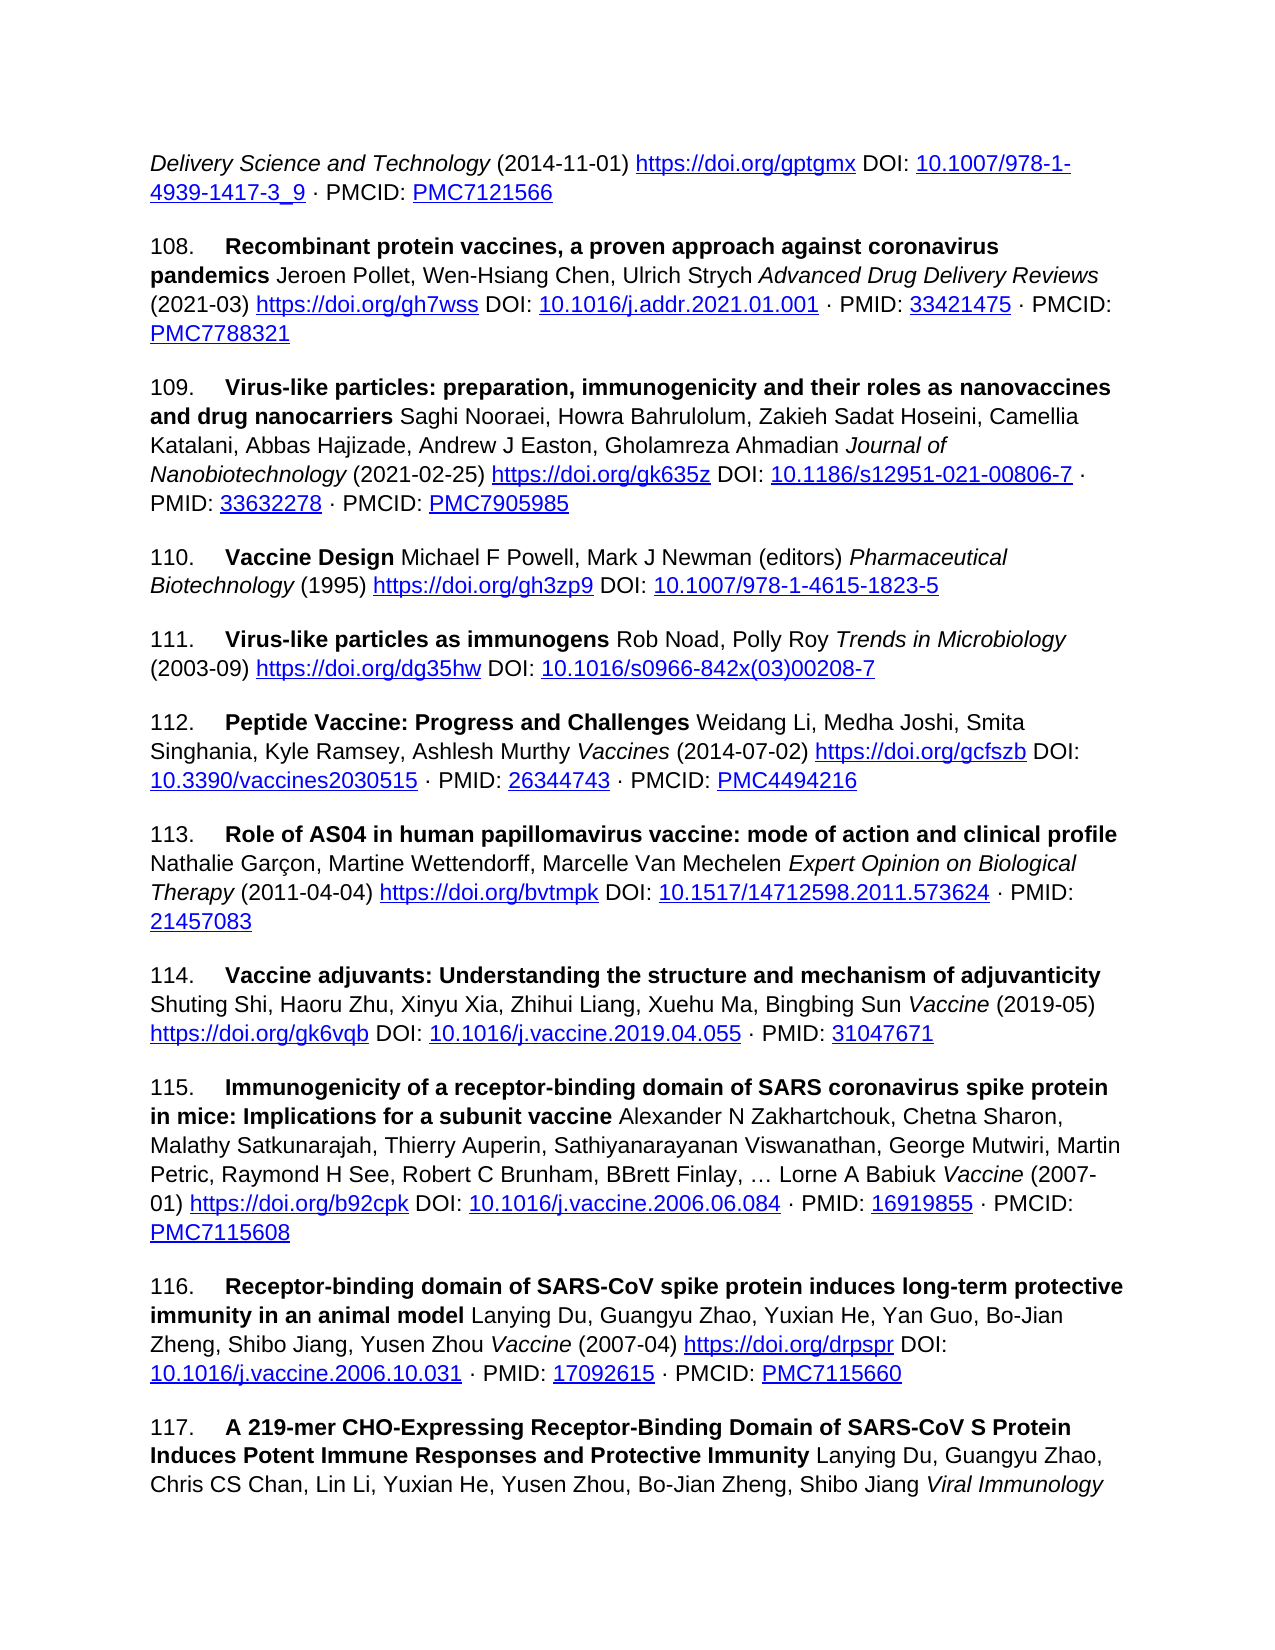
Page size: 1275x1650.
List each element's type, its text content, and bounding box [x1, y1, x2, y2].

text 113. Role of AS04 in human papillomavirus vaccine: mode of action and clinical profile Nathalie Garçon, Martine Wettendorff, Marcelle Van Mechelen Expert Opinion on Biological Therapy (2011-04-04) https://doi.org/bvtmpk DOI: 10.1517/14712598.2011.573624 · PMID: 21457083 [150, 821, 1125, 934]
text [150, 1413, 1125, 1498]
text 114. Vaccine adjuvants: Understanding the structure and mechanism of adjuvanticity Shuting Shi, Haoru Zhu, Xinyu Xia, Zhihui Liang, Xuehu Ma, Bingbing Sun Vaccine (2019-05) https://doi.org/gk6vqb DOI: 10.1016/j.vaccine.2019.04.055 · PMID: 31047671 [150, 962, 1125, 1046]
text 109. Virus-like particles: preparation, immunogenicity and their roles as nanovaccines and drug nanocarriers Saghi Nooraei, Howra Bahrulolum, Zakieh Sadat Hoseini, Camellia Katalani, Abbas Hajizade, Andrew J Easton, Gholamreza Ahmadian Journal of Nanobiotechnology (2021-02-25) https://doi.org/gk635z DOI: 10.1186/s12951-021-00806-7 · PMID: 33632278 · PMCID: PMC7905985 [150, 374, 1125, 516]
text 108. Recombinant protein vaccines, a proven approach against coronavirus pandemics Jeroen Pollet, Wen-Hsiang Chen, Ulrich Strych Advanced Drug Delivery Reviews (2021-03) https://doi.org/gh7wss DOI: 10.1016/j.addr.2021.01.001 · PMID: 33421475 · PMCID: PMC7788321 [150, 233, 1125, 346]
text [150, 150, 1125, 205]
text 111. Virus-like particles as immunogens Rob Noad, Polly Roy Trends in Microbiology (2003-09) https://doi.org/dg35hw DOI: 10.1016/s0966-842x(03)00208-7 [150, 626, 1125, 682]
text 112. Peptide Vaccine: Progress and Challenges Weidang Li, Medha Joshi, Smita Singhania, Kyle Ramsey, Ashlesh Murthy Vaccines (2014-07-02) https://doi.org/gcfszb DOI: 10.3390/vaccines2030515 · PMID: 26344743 · PMCID: PMC4494216 [150, 709, 1125, 794]
text 115. Immunogenicity of a receptor-binding domain of SARS coronavirus spike protein in mice: Implications for a subunit vaccine Alexander N Zakhartchouk, Chetna Sharon, Malathy Satkunarajah, Thierry Auperin, Sathiyanarayanan Viswanathan, George Mutwiri, Martin Petric, Raymond H See, Robert C Brunham, BBrett Finlay, … Lorne A Babiuk Vaccine (2007-01) https://doi.org/b92cpk DOI: 10.1016/j.vaccine.2006.06.084 · PMID: 16919855 · PMCID: PMC7115608 [150, 1074, 1125, 1245]
text 110. Vaccine Design Michael F Powell, Mark J Newman (editors) Pharmaceutical Biotechnology (1995) https://doi.org/gh3zp9 DOI: 10.1007/978-1-4615-1823-5 [150, 543, 1125, 599]
text 116. Receptor-binding domain of SARS-CoV spike protein induces long-term protective immunity in an animal model Lanying Du, Guangyu Zhao, Yuxian He, Yan Guo, Bo-Jian Zheng, Shibo Jiang, Yusen Zhou Vaccine (2007-04) https://doi.org/drpspr DOI: 10.1016/j.vaccine.2006.10.031 · PMID: 17092615 · PMCID: PMC7115660 [150, 1273, 1125, 1386]
